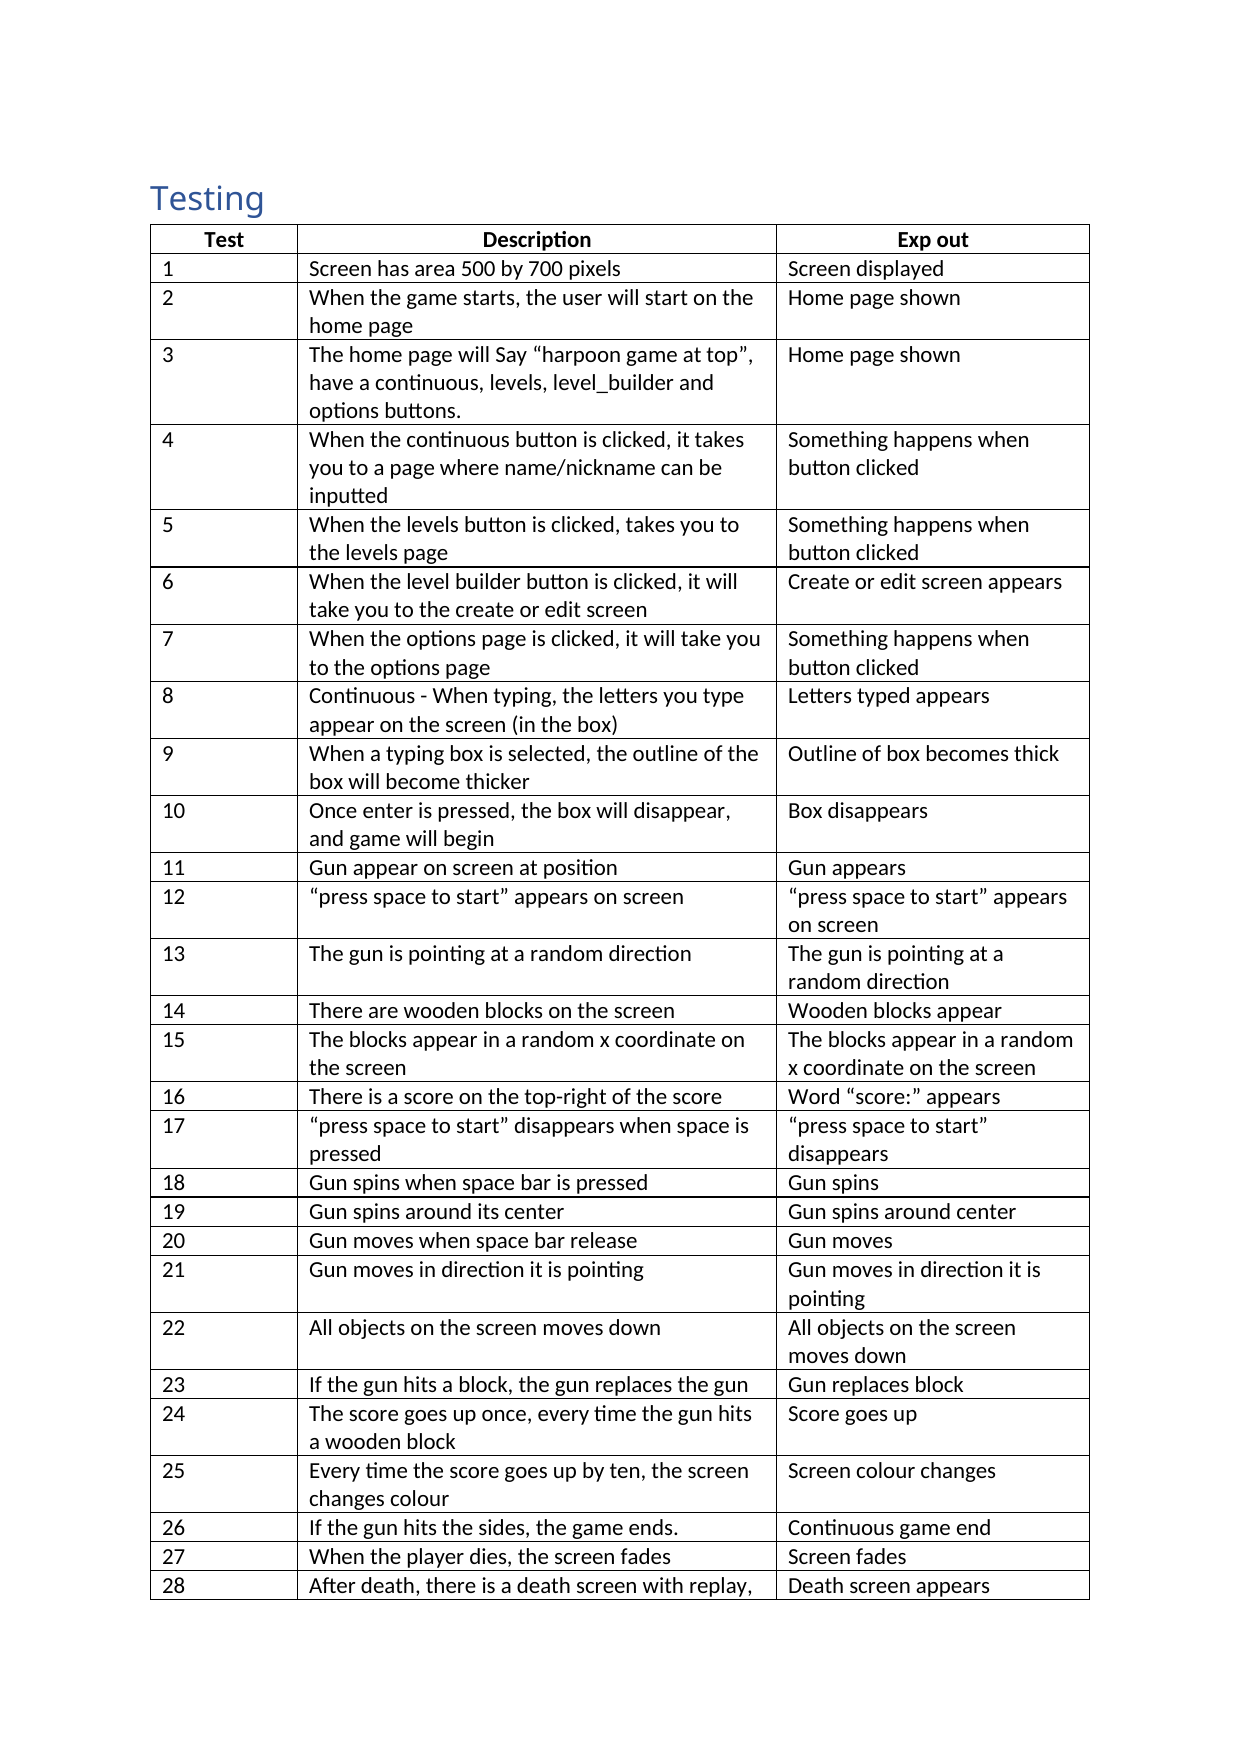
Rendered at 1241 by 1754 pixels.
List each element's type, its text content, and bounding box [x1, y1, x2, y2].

table_cell Gun moves in direction it is pointing [777, 1256, 1089, 1312]
table_cell 11 [151, 853, 297, 881]
table_cell Gun replaces block [777, 1370, 1089, 1398]
table_cell 9 [151, 739, 297, 795]
table_cell All objects on the screen moves down [298, 1313, 776, 1369]
table_cell Screen has area 500 by 700 pixels [298, 254, 776, 282]
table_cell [777, 1571, 1089, 1599]
table_cell 25 [151, 1456, 297, 1512]
table_cell The score goes up once, every time the gun hits a wooden block [298, 1399, 776, 1455]
table_cell Gun moves in direction it is pointing [298, 1256, 776, 1312]
table_cell 2 [151, 283, 297, 339]
table_cell If the gun hits the sides, the game ends. [298, 1513, 776, 1541]
table_cell Gun spins around center [777, 1198, 1089, 1226]
table_cell Wooden blocks appear [777, 996, 1089, 1024]
table_cell Outline of box becomes thick [777, 739, 1089, 795]
table_cell Every time the score goes up by ten, the screen changes colour [298, 1456, 776, 1512]
table_header Exp out [777, 225, 1089, 253]
table_cell 6 [151, 568, 297, 623]
table_cell 28 [151, 1571, 297, 1599]
table_cell Continuous - When typing, the letters you type appear on the screen (in the box) [298, 682, 776, 738]
table_cell Gun appear on screen at position [298, 853, 776, 881]
table_cell 8 [151, 682, 297, 738]
table_cell 16 [151, 1082, 297, 1110]
table_cell There are wooden blocks on the screen [298, 996, 776, 1024]
table_cell Score goes up [777, 1399, 1089, 1455]
table_cell 26 [151, 1513, 297, 1541]
table_cell 19 [151, 1198, 297, 1226]
table_cell When the options page is clicked, it will take you to the options page [298, 625, 776, 681]
table_cell Continuous game end [777, 1513, 1089, 1541]
table_cell The blocks appear in a random x coordinate on the screen [777, 1025, 1089, 1081]
table_cell 3 [151, 340, 297, 424]
table_cell Gun moves when space bar release [298, 1227, 776, 1254]
table_cell 10 [151, 796, 297, 852]
table_cell The gun is pointing at a random direction [298, 939, 776, 995]
table_cell There is a score on the top-right of the score [298, 1082, 776, 1110]
table_cell 20 [151, 1227, 297, 1254]
table_cell Gun spins when space bar is pressed [298, 1169, 776, 1196]
table_cell Screen fades [777, 1542, 1089, 1570]
table_cell The gun is pointing at a random direction [777, 939, 1089, 995]
table_cell Create or edit screen appears [777, 568, 1089, 623]
table_cell Something happens when button clicked [777, 625, 1089, 681]
subtitle Testing [150, 175, 1090, 220]
table_cell “press space to start” appears on screen [777, 882, 1089, 938]
table_cell When the game starts, the user will start on the home page [298, 283, 776, 339]
table_cell The blocks appear in a random x coordinate on the screen [298, 1025, 776, 1081]
table_cell Gun spins around its center [298, 1198, 776, 1226]
table_cell Home page shown [777, 340, 1089, 424]
table_cell 22 [151, 1313, 297, 1369]
table_header Test [151, 225, 297, 253]
table_cell “press space to start” disappears [777, 1111, 1089, 1167]
table_cell When the levels button is clicked, takes you to the levels page [298, 510, 776, 566]
table_cell Word “score:” appears [777, 1082, 1089, 1110]
table_cell 18 [151, 1169, 297, 1196]
table_cell 17 [151, 1111, 297, 1167]
table_cell The home page will Say “harpoon game at top”, have a continuous, levels, level_builder and options buttons. [298, 340, 776, 424]
table_cell Letters typed appears [777, 682, 1089, 738]
table_cell 13 [151, 939, 297, 995]
table_cell Something happens when button clicked [777, 425, 1089, 509]
table_cell 15 [151, 1025, 297, 1081]
table_cell 5 [151, 510, 297, 566]
table_cell Once enter is pressed, the box will disappear, and game will begin [298, 796, 776, 852]
table_cell 12 [151, 882, 297, 938]
table_cell When the level builder button is clicked, it will take you to the create or edit screen [298, 568, 776, 623]
table_cell Gun spins [777, 1169, 1089, 1196]
table_cell Something happens when button clicked [777, 510, 1089, 566]
table_cell Screen colour changes [777, 1456, 1089, 1512]
table_cell 27 [151, 1542, 297, 1570]
table_cell When a typing box is selected, the outline of the box will become thicker [298, 739, 776, 795]
table_cell If the gun hits a block, the gun replaces the gun [298, 1370, 776, 1398]
table_cell 24 [151, 1399, 297, 1455]
table_header Description [298, 225, 776, 253]
table_cell 21 [151, 1256, 297, 1312]
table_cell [298, 1571, 776, 1599]
table_cell Screen displayed [777, 254, 1089, 282]
table_cell “press space to start” appears on screen [298, 882, 776, 938]
table_cell Home page shown [777, 283, 1089, 339]
table_cell 14 [151, 996, 297, 1024]
table_cell “press space to start” disappears when space is pressed [298, 1111, 776, 1167]
table_cell Box disappears [777, 796, 1089, 852]
table_cell When the continuous button is clicked, it takes you to a page where name/nickname can be inputted [298, 425, 776, 509]
table_cell Gun moves [777, 1227, 1089, 1254]
table_cell All objects on the screen moves down [777, 1313, 1089, 1369]
table_cell 1 [151, 254, 297, 282]
table_cell Gun appears [777, 853, 1089, 881]
table_cell 4 [151, 425, 297, 509]
table_cell When the player dies, the screen fades [298, 1542, 776, 1570]
table_cell 7 [151, 625, 297, 681]
table_cell 23 [151, 1370, 297, 1398]
